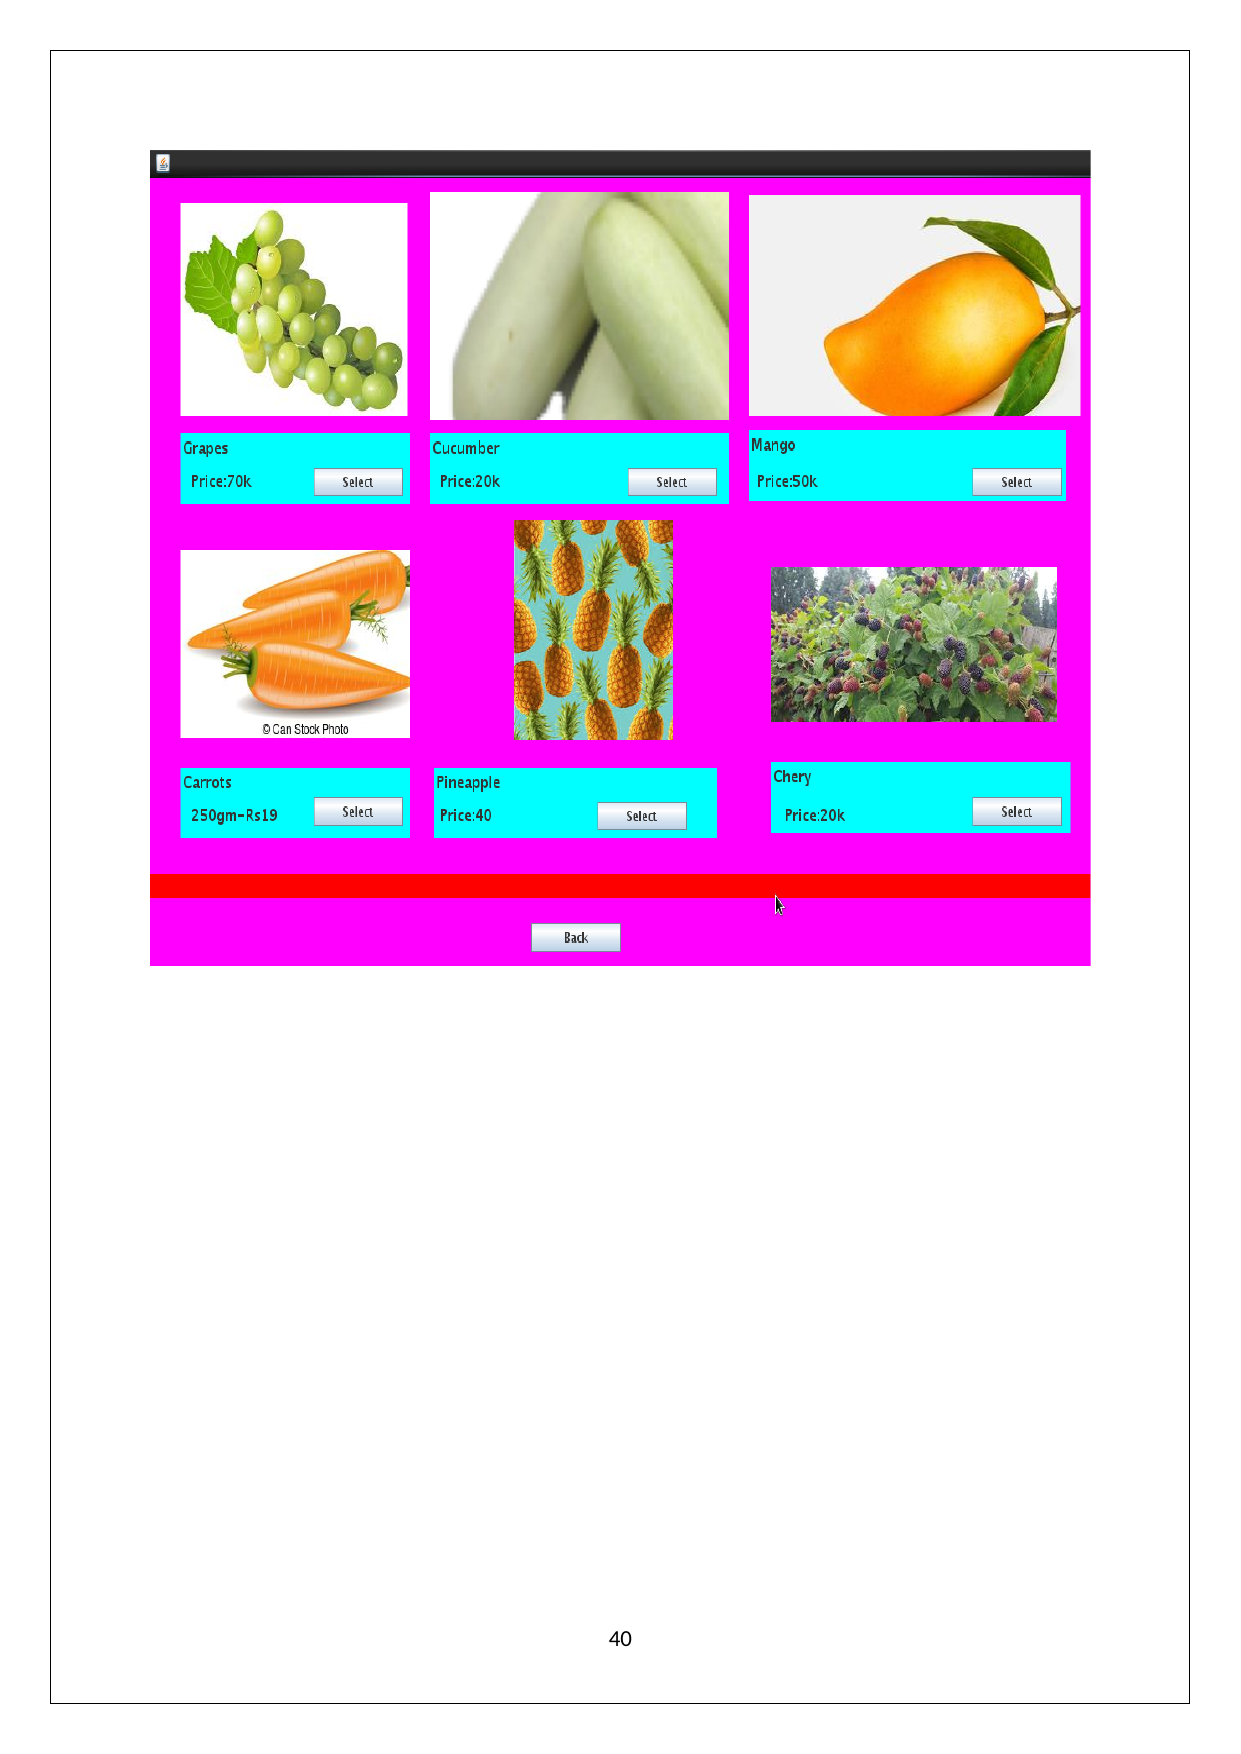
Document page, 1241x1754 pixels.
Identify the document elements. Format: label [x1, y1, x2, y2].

picture [150, 150, 1091, 966]
